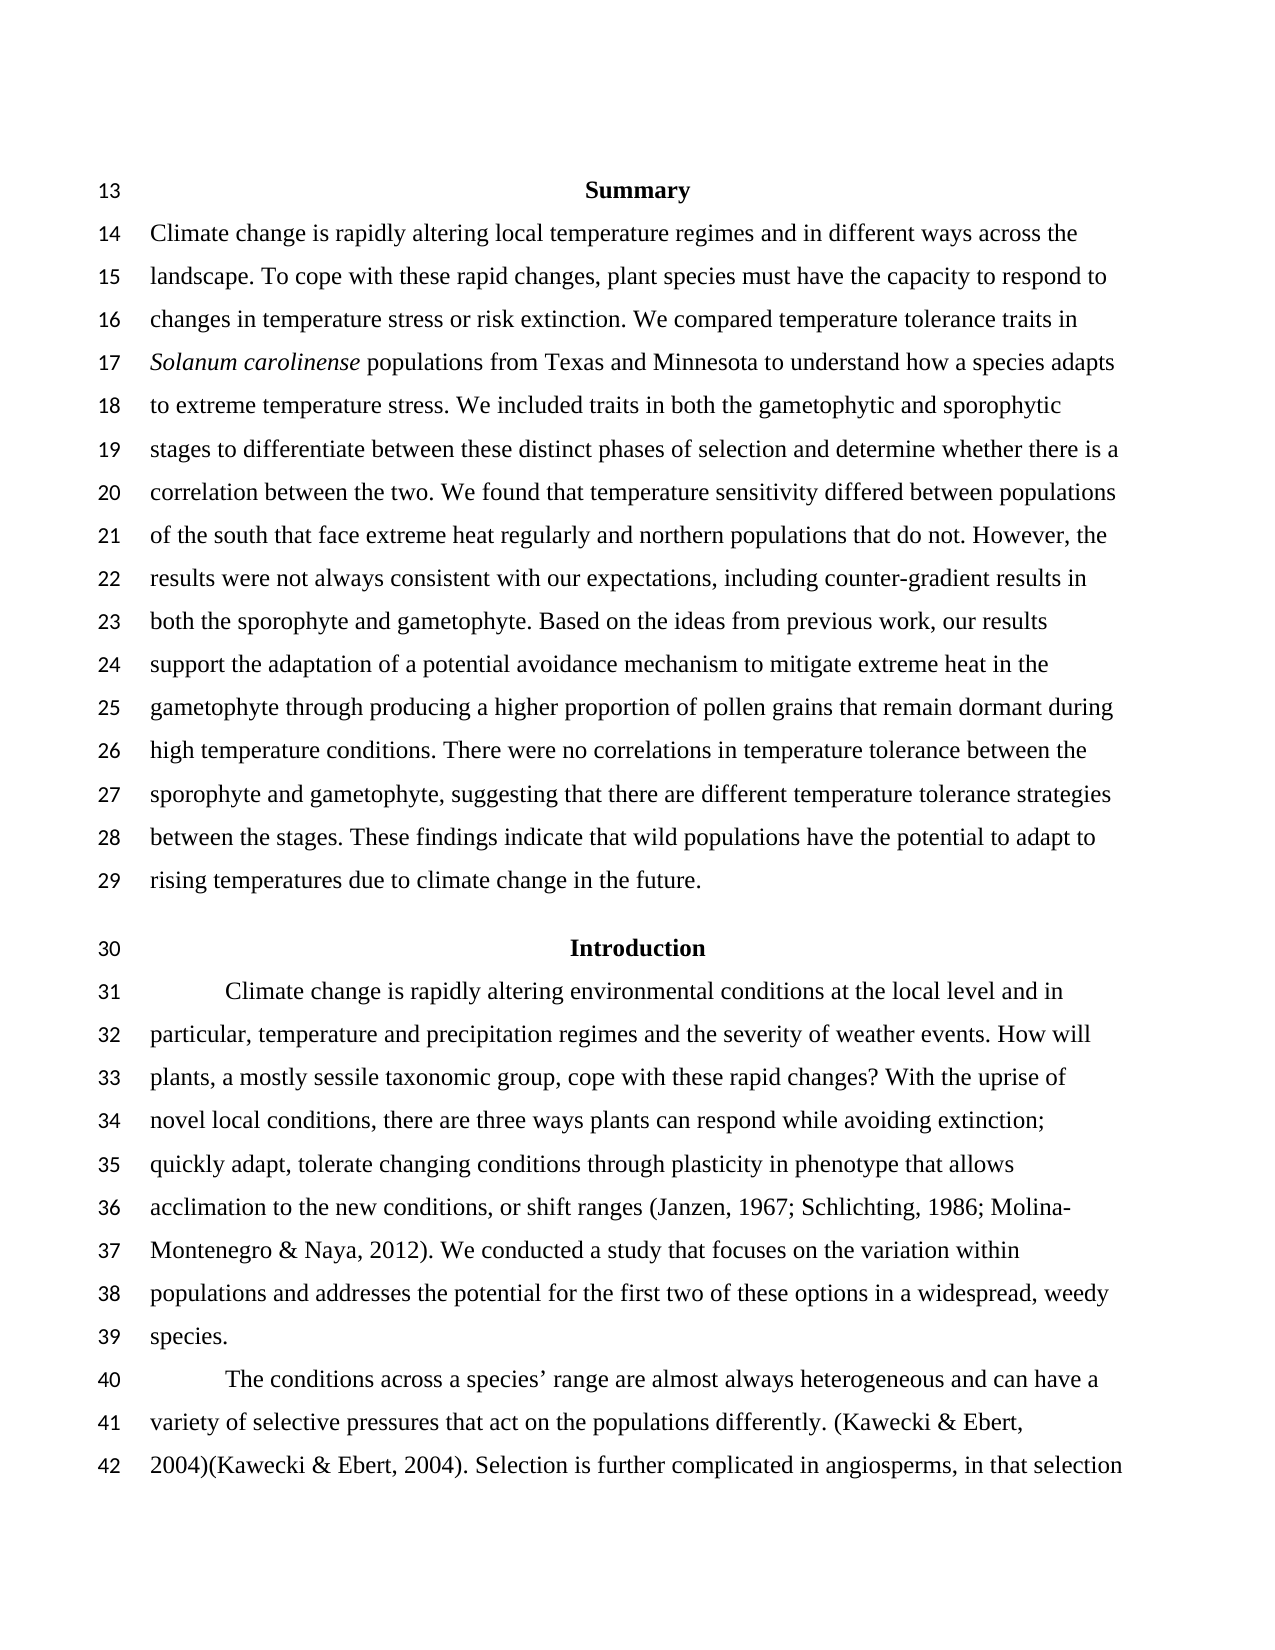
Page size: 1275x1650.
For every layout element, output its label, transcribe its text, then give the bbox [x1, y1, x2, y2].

text Summary [150, 175, 1125, 204]
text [150, 1364, 1125, 1479]
text Introduction [150, 933, 1125, 962]
text Climate change is rapidly altering environmental conditions at the local level and in particular, temperature and precipitation regimes and the severity of weather events. How will plants, a mostly sessile taxonomic group, cope with these rapid changes? the local conditions, there are three ways plants can respond while avoiding extinction; quickly adapt, tolerate changing conditions through plasticity in phenotype that allows acclimation to the new conditions, or shift ranges (Janzen, 1967; Schlichting, 1986; Molina-Montenegro & Naya, 2012). We conducted a study that focuses on the variation within populations and addresses the potential for the first two of these options in a widespread, weedy species. [150, 976, 1125, 1350]
text Climate change is rapidly altering local temperature regimes and in different ways across the landscape. To cope with these rapid changes, plant species must have the capacity to respond to changes in temperature stress or risk extinction. We compared temperature tolerance traits in Solanum carolinense populations from Texas and Minnesota to understand how a species adapts to extreme temperature stress. We included traits in both the gametophytic and sporophytic stages to differentiate between these distinct phases of selection and determine whether there is a correlation between the two. We found that temperature sensitivity differed between populations of the south that face extreme heat regularly and northern populations that do not. However, the results were not always consistent with our expectations, including counter-gradient results in both the sporophyte and gametophyte. Based on the ideas from previous work, our results support the adaptation of a potential avoidance mechanism to mitigate extreme heat in the gametophyte through producing a higher proportion of pollen grains that remain dormant during high temperature conditions. There were no correlations in temperature tolerance between the sporophyte and gametophyte, suggesting that there are different temperature tolerance strategies between the stages. These findings indicate that wild populations have the potential to adapt to rising temperatures due to climate change in the future. [150, 218, 1125, 894]
